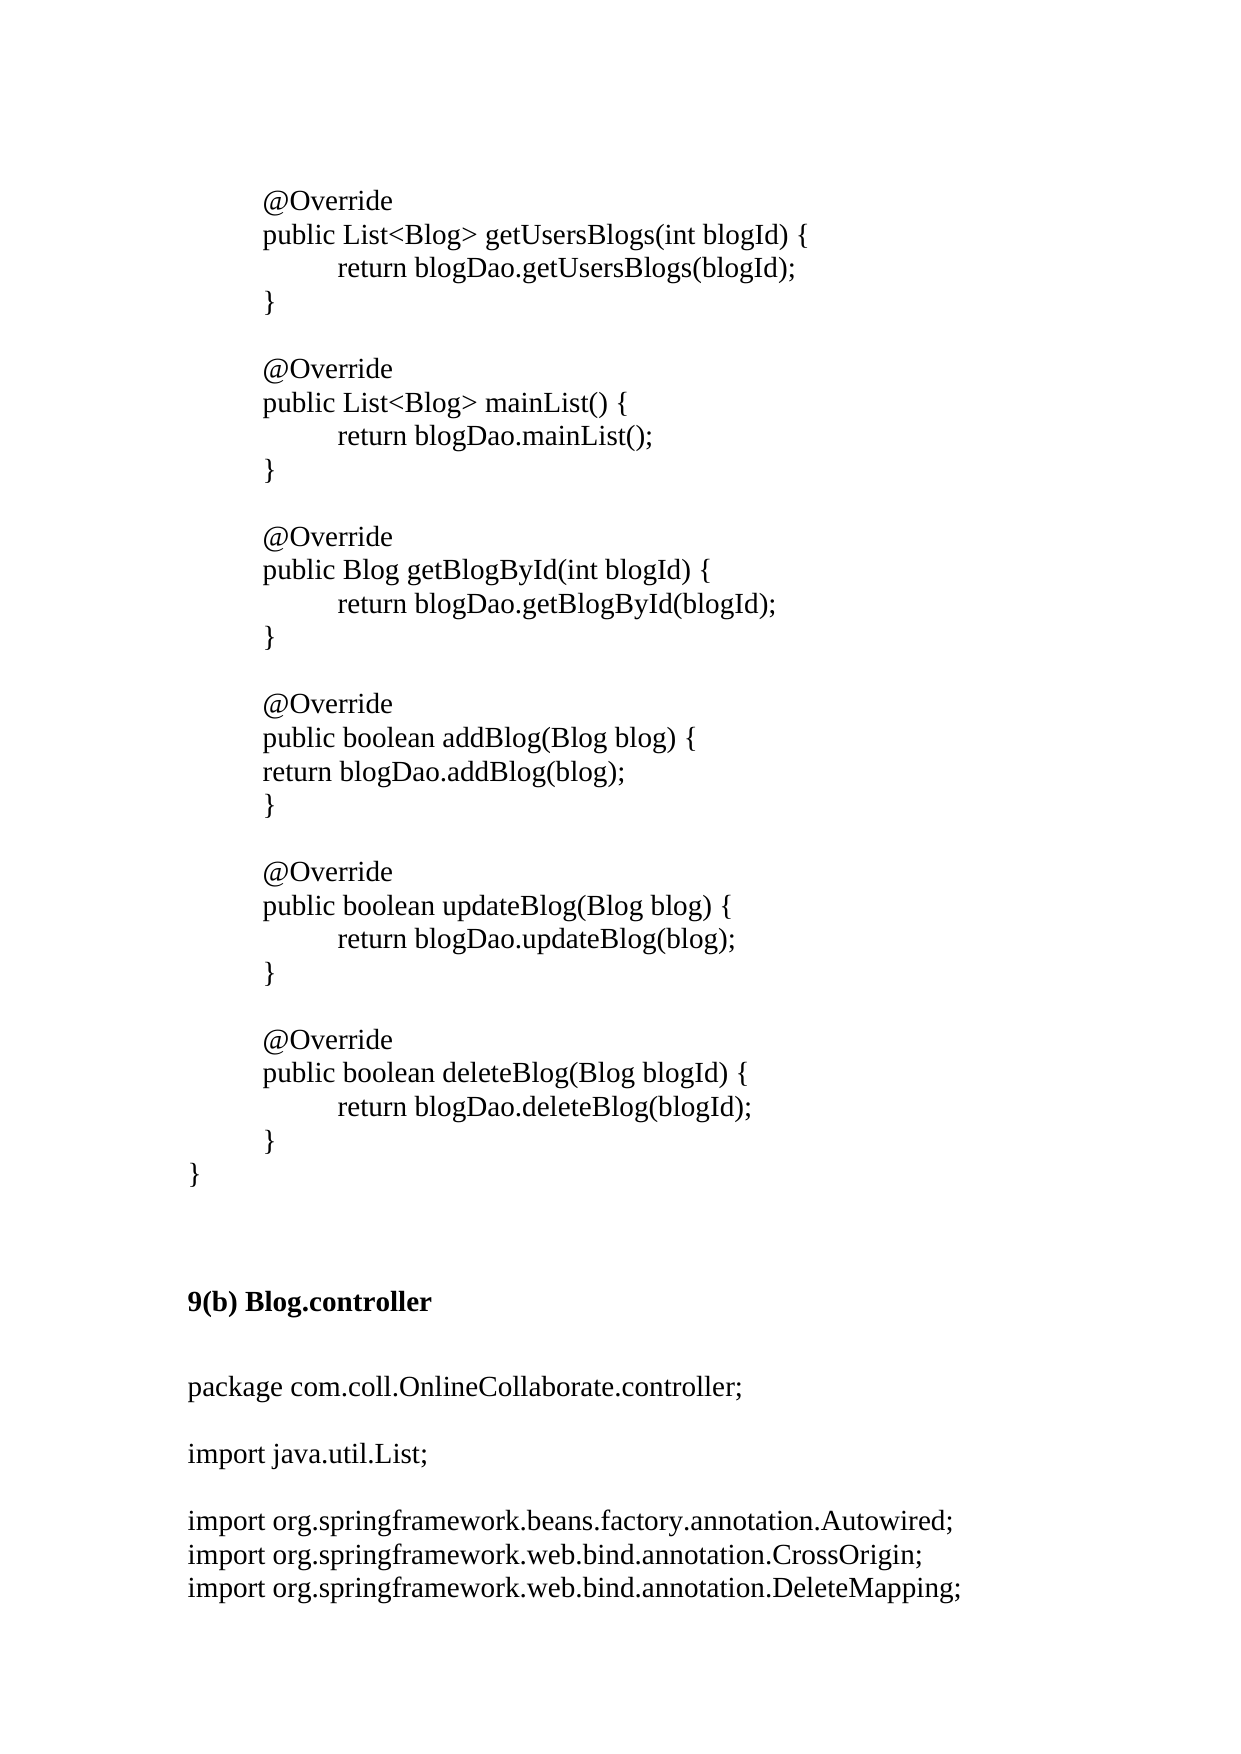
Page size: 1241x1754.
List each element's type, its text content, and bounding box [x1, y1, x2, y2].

text } [187, 1156, 1053, 1190]
text return blogDao.updateBlog(blog); [187, 921, 1053, 955]
text public List<Blog> getUsersBlogs(int blogId) { [187, 217, 1053, 251]
text @Override [187, 687, 1053, 720]
text return blogDao.addBlog(blog); [187, 754, 1053, 787]
text } [187, 284, 1053, 318]
text } [187, 955, 1053, 988]
text } [187, 787, 1053, 821]
text } [187, 452, 1053, 485]
text @Override [187, 854, 1053, 888]
text public List<Blog> mainList() { [187, 385, 1053, 418]
text return blogDao.deleteBlog(blogId); [187, 1089, 1053, 1123]
text import java.util.List; [187, 1436, 1053, 1470]
text return blogDao.getBlogById(blogId); [187, 586, 1053, 619]
text @Override [187, 351, 1053, 385]
text package com.coll.OnlineCollaborate.controller; [187, 1369, 1053, 1403]
text return blogDao.getUsersBlogs(blogId); [187, 251, 1053, 284]
text import org.springframework.web.bind.annotation.DeleteMapping; [187, 1570, 1053, 1604]
text @Override [187, 519, 1053, 552]
text public boolean deleteBlog(Blog blogId) { [187, 1056, 1053, 1089]
text @Override [187, 183, 1053, 217]
text public boolean addBlog(Blog blog) { [187, 720, 1053, 754]
text return blogDao.mainList(); [187, 418, 1053, 452]
text @Override [187, 1022, 1053, 1056]
subtitle 9(b) Blog.controller [187, 1284, 1053, 1317]
text import org.springframework.beans.factory.annotation.Autowired; [187, 1503, 1053, 1537]
text import org.springframework.web.bind.annotation.CrossOrigin; [187, 1537, 1053, 1570]
text public Blog getBlogById(int blogId) { [187, 552, 1053, 586]
text } [187, 1123, 1053, 1156]
text } [187, 619, 1053, 653]
text public boolean updateBlog(Blog blog) { [187, 888, 1053, 921]
